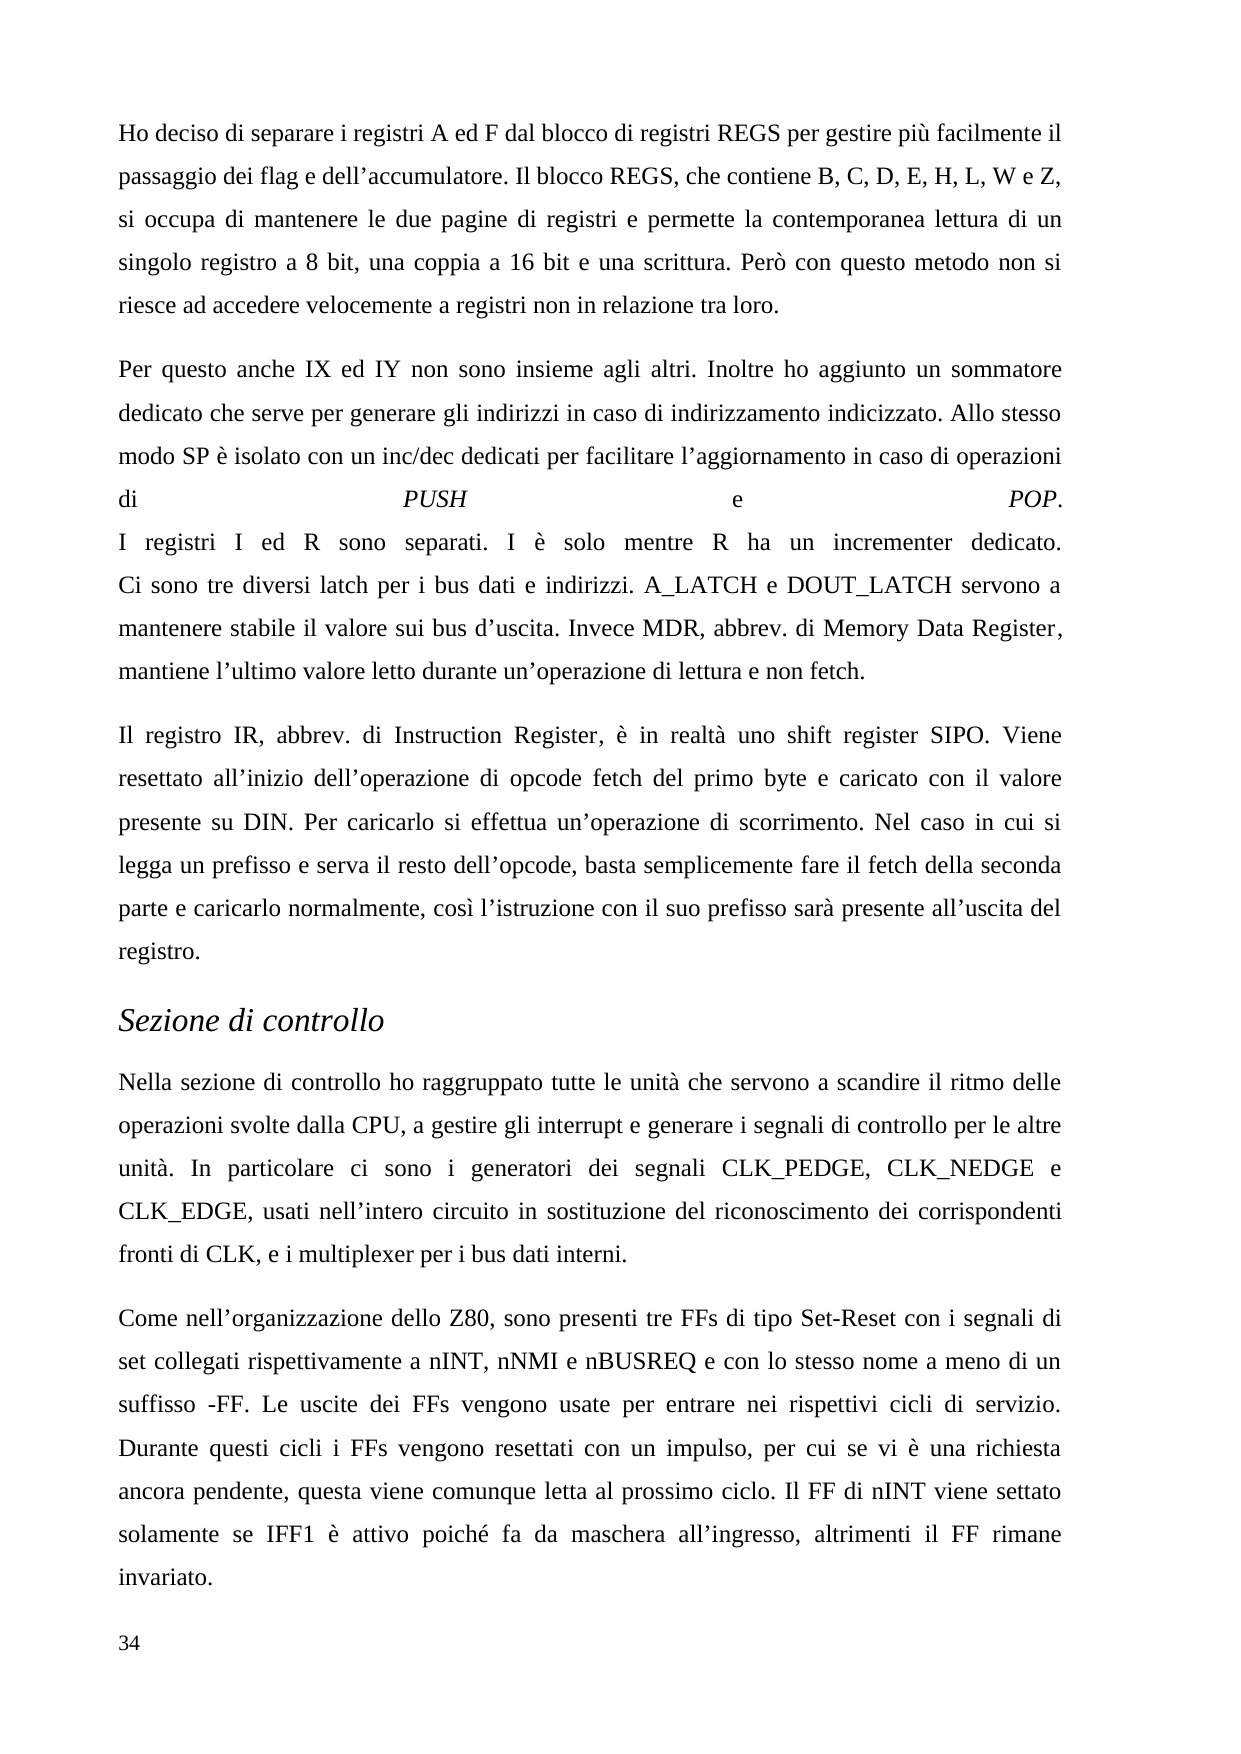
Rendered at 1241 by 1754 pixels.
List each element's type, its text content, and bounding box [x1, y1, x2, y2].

text Sezione di controllo [118, 1000, 1063, 1038]
text Per questo anche IX ed IY non sono insieme agli altri. Inoltre ho aggiunto un sommatore dedicato che serve per generare gli indirizzi in caso di indirizzamento indicizzato. Allo stesso modo SP è isolato con un inc/dec dedicati per facilitare l’aggiornamento in caso di operazioni di PUSH e POP. I registri I ed R sono separati. I è solo mentre R ha un incrementer dedicato. Ci sono tre diversi latch per i bus dati e indirizzi. A_LATCH e DOUT_LATCH servono a mantenere stabile il valore sui bus d’uscita. Invece MDR, abbrev. di Memory Data Register, mantiene l’ultimo valore letto durante un’operazione di lettura e non fetch. [118, 354, 1063, 685]
text Ho deciso di separare i registri A ed F dal blocco di registri REGS per gestire più facilmente il passaggio dei flag e dell’accumulatore. Il blocco REGS, che contiene B, C, D, E, H, L, W e Z, si occupa di mantenere le due pagine di registri e permette la contemporanea lettura di un singolo registro a 8 bit, una coppia a 16 bit e una scrittura. Però con questo metodo non si riesce ad accedere velocemente a registri non in relazione tra loro. [118, 118, 1063, 319]
text Il registro IR, abbrev. di Instruction Register, è in realtà uno shift register SIPO. Viene resettato all’inizio dell’operazione di opcode fetch del primo byte e caricato con il valore presente su DIN. Per caricarlo si effettua un’operazione di scorrimento. Nel caso in cui si legga un prefisso e serva il resto dell’opcode, basta semplicemente fare il fetch della seconda parte e caricarlo normalmente, così l’istruzione con il suo prefisso sarà presente all’uscita del registro. [118, 720, 1063, 965]
text Nella sezione di controllo ho raggruppato tutte le unità che servono a scandire il ritmo delle operazioni svolte dalla CPU, a gestire gli interrupt e generare i segnali di controllo per le altre unità. In particolare ci sono i generatori dei segnali CLK_PEDGE, CLK_NEDGE e CLK_EDGE, usati nell’intero circuito in sostituzione del riconoscimento dei corrispondenti fronti di CLK, e i multiplexer per i bus dati interni. [118, 1067, 1063, 1268]
